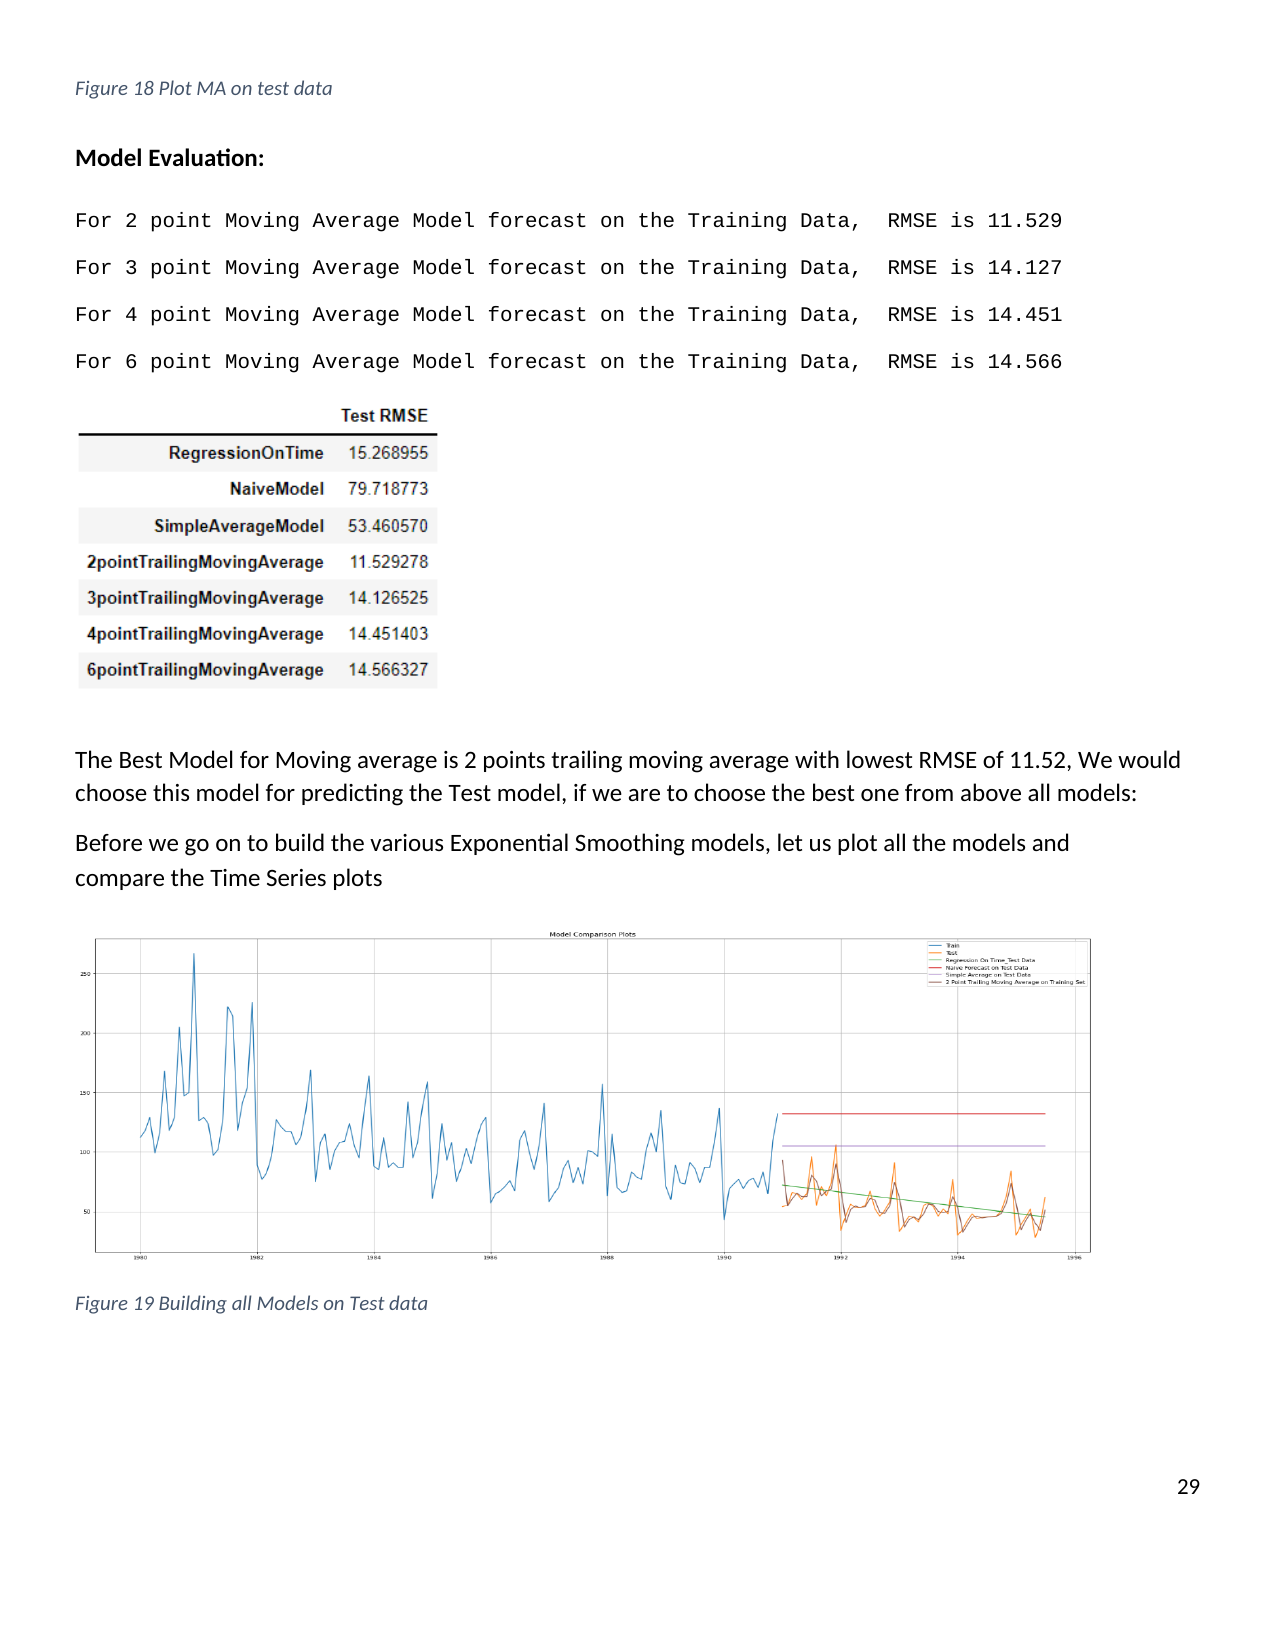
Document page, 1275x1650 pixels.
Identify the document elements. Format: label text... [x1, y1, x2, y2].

text Model Evaluation: [75, 142, 1200, 173]
text For 6 point Moving Average Model forecast on the Training Data, RMSE is 14.566 [75, 344, 1200, 374]
picture [75, 391, 449, 695]
text The Best Model for Moving average is 2 points trailing moving average with lowest RMSE of 11.52, We would choose this model for predicting the Test model, if we are to choose the best one from above all models: [75, 744, 1200, 808]
text Before we go on to build the various Exponential Smoothing models, let us plot all the models and compare the Time Series plots [75, 827, 1151, 893]
text For 2 point Moving Average Model forecast on the Training Data, RMSE is 11.529 [75, 203, 1200, 233]
text For 3 point Moving Average Model forecast on the Training Data, RMSE is 14.127 [75, 250, 1200, 281]
picture [75, 928, 1094, 1263]
text For 4 point Moving Average Model forecast on the Training Data, RMSE is 14.451 [75, 297, 1200, 327]
